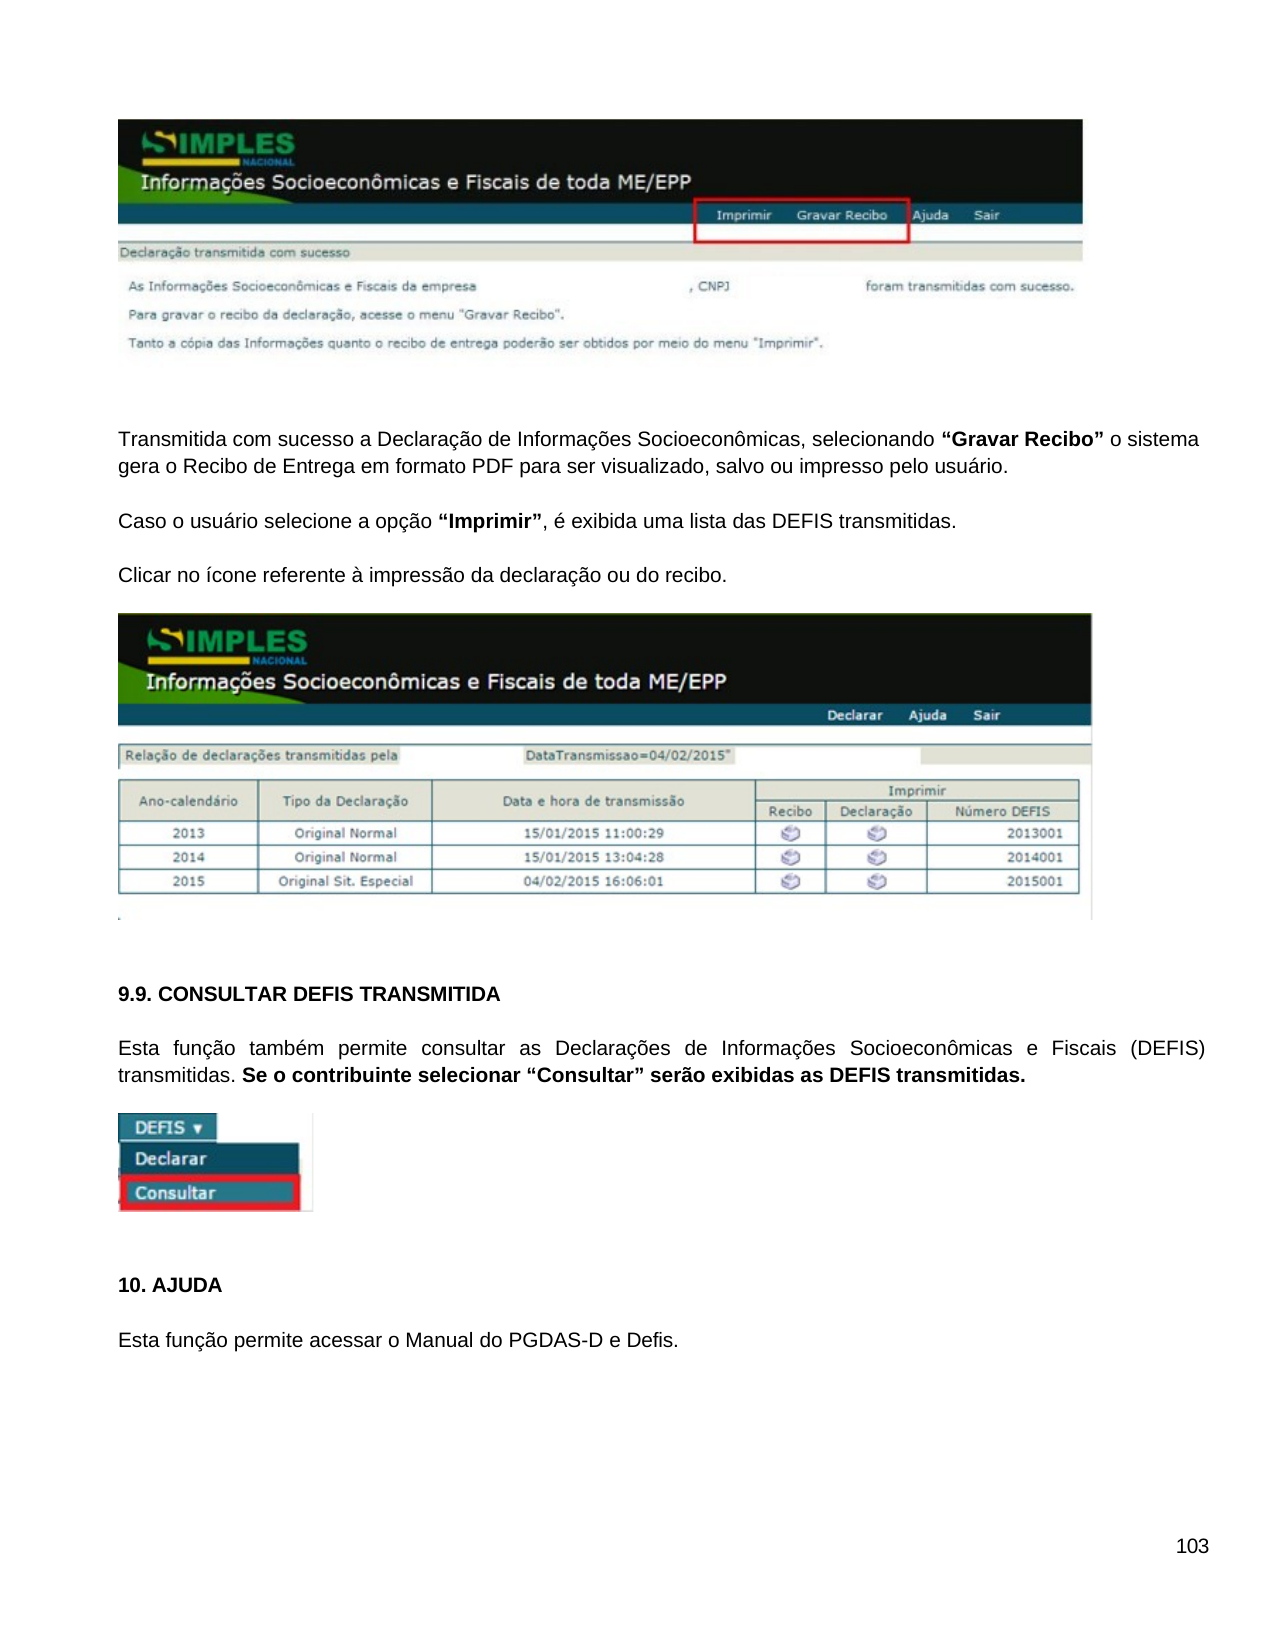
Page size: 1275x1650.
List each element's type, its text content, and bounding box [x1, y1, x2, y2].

picture [118, 1113, 314, 1212]
picture [118, 613, 1094, 920]
text Esta função também permite consultar as Declarações de Informações Socioeconômicas e Fiscais (DEFIS) transmitidas. Se o contribuinte selecionar “Consultar” serão exibidas as DEFIS transmitidas. [118, 1036, 1233, 1087]
text Caso o usuário selecione a opção “Imprimir”, é exibida uma lista das DEFIS transmitidas. Clicar no ícone referente à impressão da declaração ou do recibo. [118, 508, 991, 586]
text Transmitida com sucesso a Declaração de Informações Socioeconômicas, selecionando “Gravar Recibo” o sistema gera o Recibo de Entrega em formato PDF para ser visualizado, salvo ou impresso pelo usuário. [118, 427, 1233, 478]
picture [118, 118, 1090, 368]
subtitle CONSULTAR DEFIS TRANSMITIDA [118, 982, 1233, 1006]
text Esta função permite acessar o Manual do PGDAS-D e Defis. [118, 1327, 1233, 1351]
subtitle AJUDA [118, 1273, 1233, 1297]
